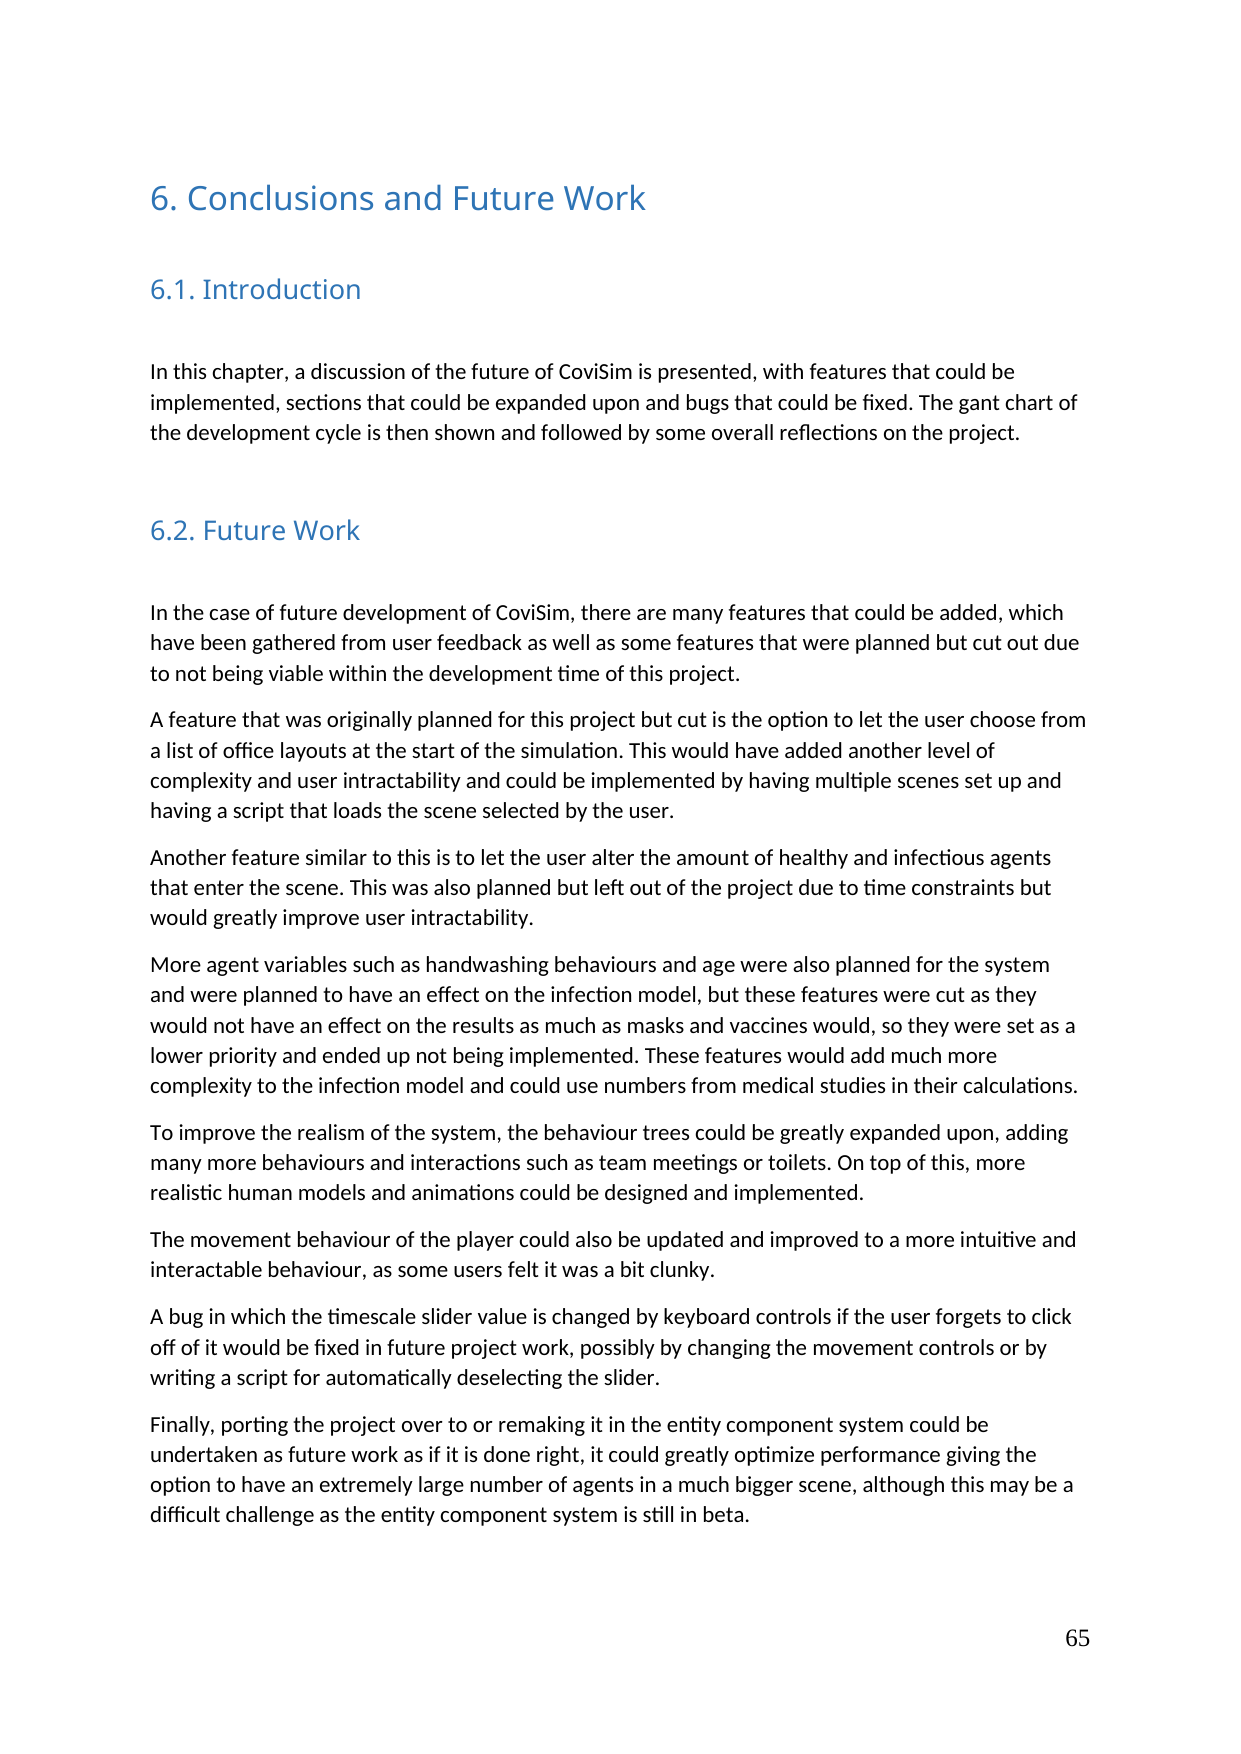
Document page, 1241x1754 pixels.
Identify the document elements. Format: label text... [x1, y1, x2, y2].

text Finally, porting the project over to or remaking it in the entity component system could be undertaken as future work as if it is done right, it could greatly optimize performance giving the option to have an extremely large number of agents in a much bigger scene, although this may be a difficult challenge as the entity component system is still in beta. [150, 1410, 1090, 1528]
subtitle 6.1. Introduction [150, 271, 1090, 308]
text A feature that was originally planned for this project but cut is the option to let the user choose from a list of office layouts at the start of the simulation. This would have added another level of complexity and user intractability and could be implemented by having multiple scenes set up and having a script that loads the scene selected by the user. [150, 706, 1090, 824]
text A bug in which the timescale slider value is changed by keyboard controls if the user forgets to click off of it would be fixed in future project work, possibly by changing the movement controls or by writing a script for automatically deselecting the slider. [150, 1302, 1090, 1391]
text Another feature similar to this is to let the user alter the amount of healthy and infectious agents that enter the scene. This was also planned but left out of the project due to time constraints but would greatly improve user intractability. [150, 843, 1090, 932]
text In this chapter, a discussion of the future of CoviSim is presented, with features that could be implemented, sections that could be expanded upon and bugs that could be fixed. The gant chart of the development cycle is then shown and followed by some overall reflections on the project. [150, 357, 1090, 446]
text In the case of future development of CoviSim, there are many features that could be added, which have been gathered from user feedback as well as some features that were planned but cut out due to not being viable within the development time of this project. [150, 598, 1090, 687]
subtitle 6.2. Future Work [150, 512, 1090, 548]
text More agent variables such as handwashing behaviours and age were also planned for the system and were planned to have an effect on the infection model, but these features were cut as they would not have an effect on the results as much as masks and vaccines would, so they were set as a lower priority and ended up not being implemented. These features would add much more complexity to the infection model and could use numbers from medical studies in their calculations. [150, 950, 1090, 1099]
text The movement behaviour of the player could also be updated and improved to a more intuitive and interactable behaviour, as some users felt it was a bit clunky. [150, 1225, 1090, 1284]
subtitle 6. Conclusions and Future Work [150, 175, 1090, 220]
text To improve the realism of the system, the behaviour trees could be greatly expanded upon, adding many more behaviours and interactions such as team meetings or toilets. On top of this, more realistic human models and animations could be designed and implemented. [150, 1118, 1090, 1207]
